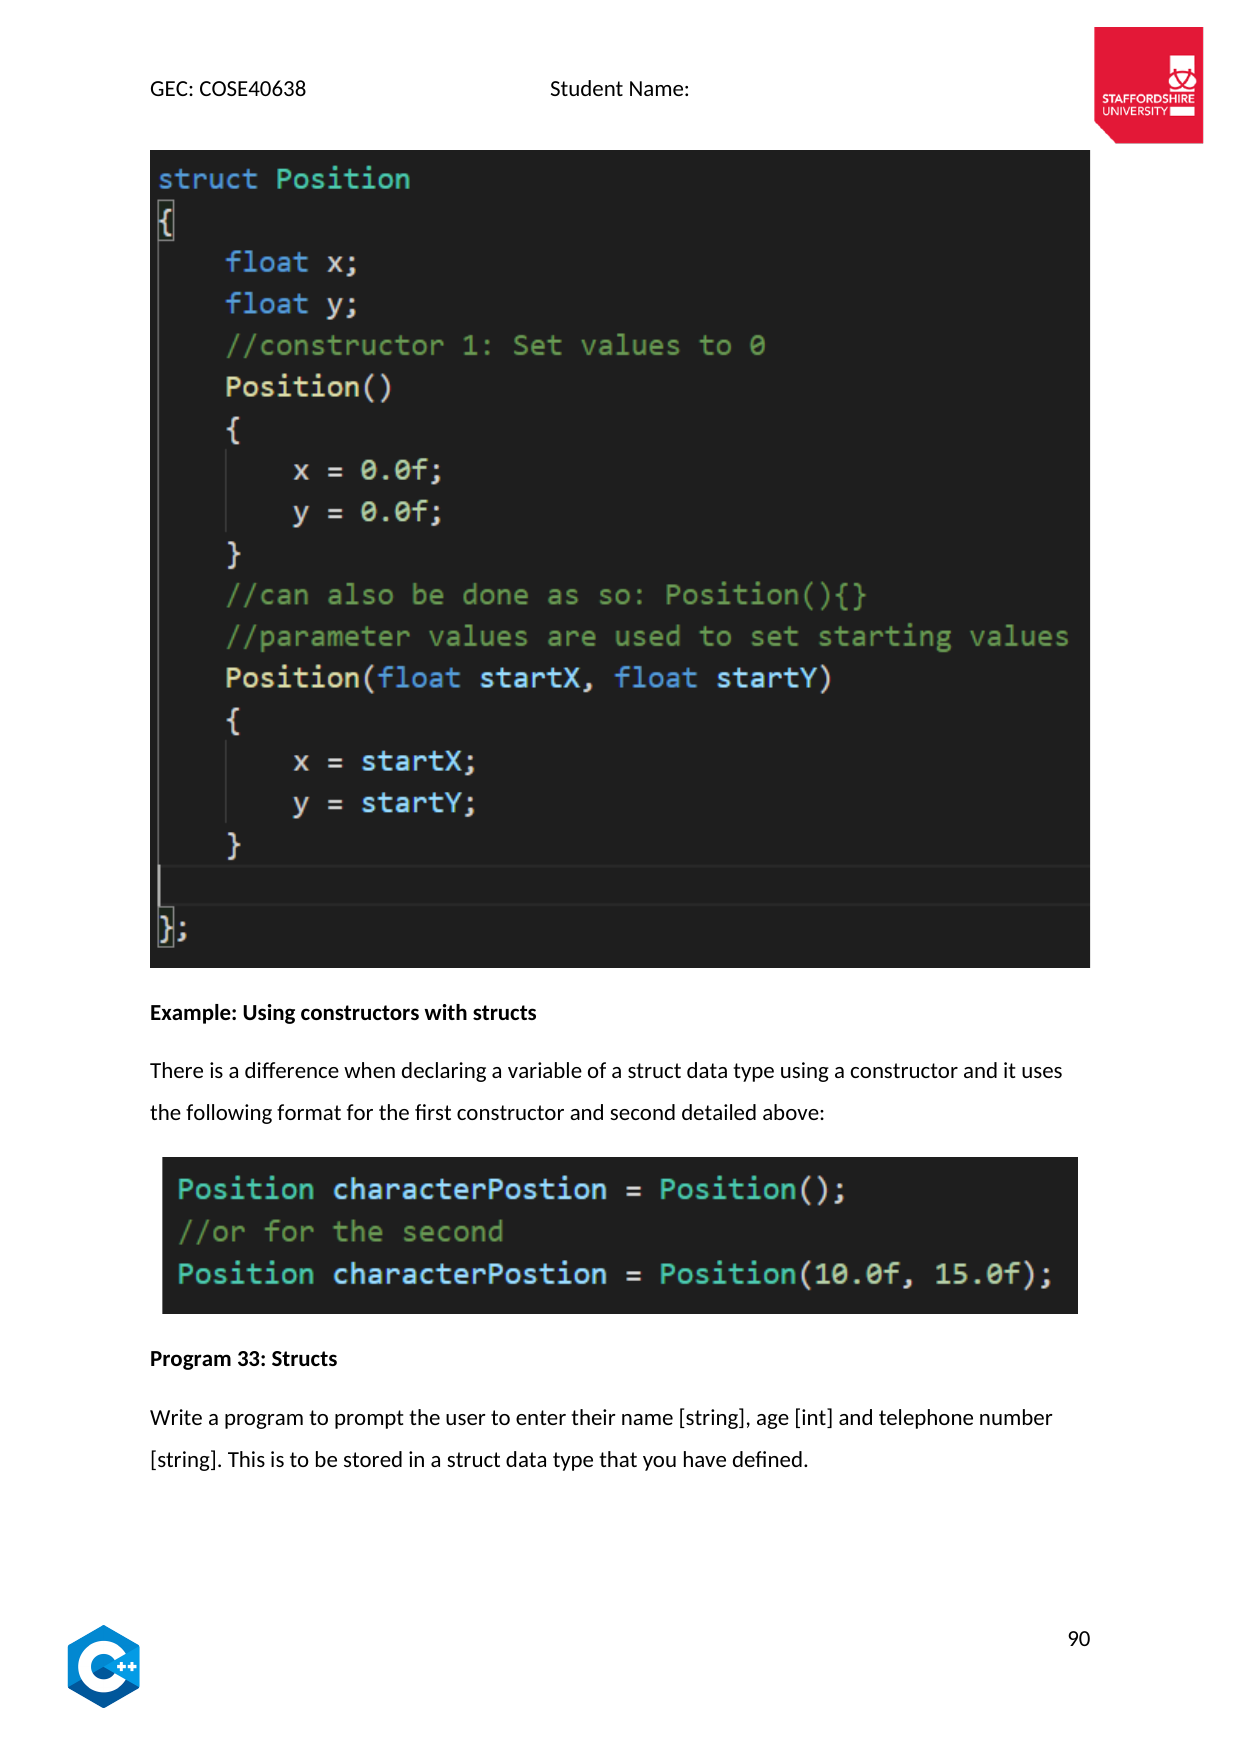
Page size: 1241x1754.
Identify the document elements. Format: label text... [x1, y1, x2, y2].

text Program 33: Structs [150, 1344, 1090, 1372]
text Example: Using constructors with structs [150, 998, 1090, 1026]
picture [1088, 27, 1209, 148]
picture [53, 1625, 150, 1708]
picture [150, 150, 1091, 968]
picture [162, 1157, 1078, 1314]
text Write a program to prompt the user to enter their name [string], age [int] and telephone number [string]. This is to be stored in a struct data type that you have defined. [150, 1403, 1090, 1473]
text There is a difference when declaring a variable of a struct data type using a constructor and it uses the following format for the first constructor and second detailed above: [150, 1057, 1090, 1127]
